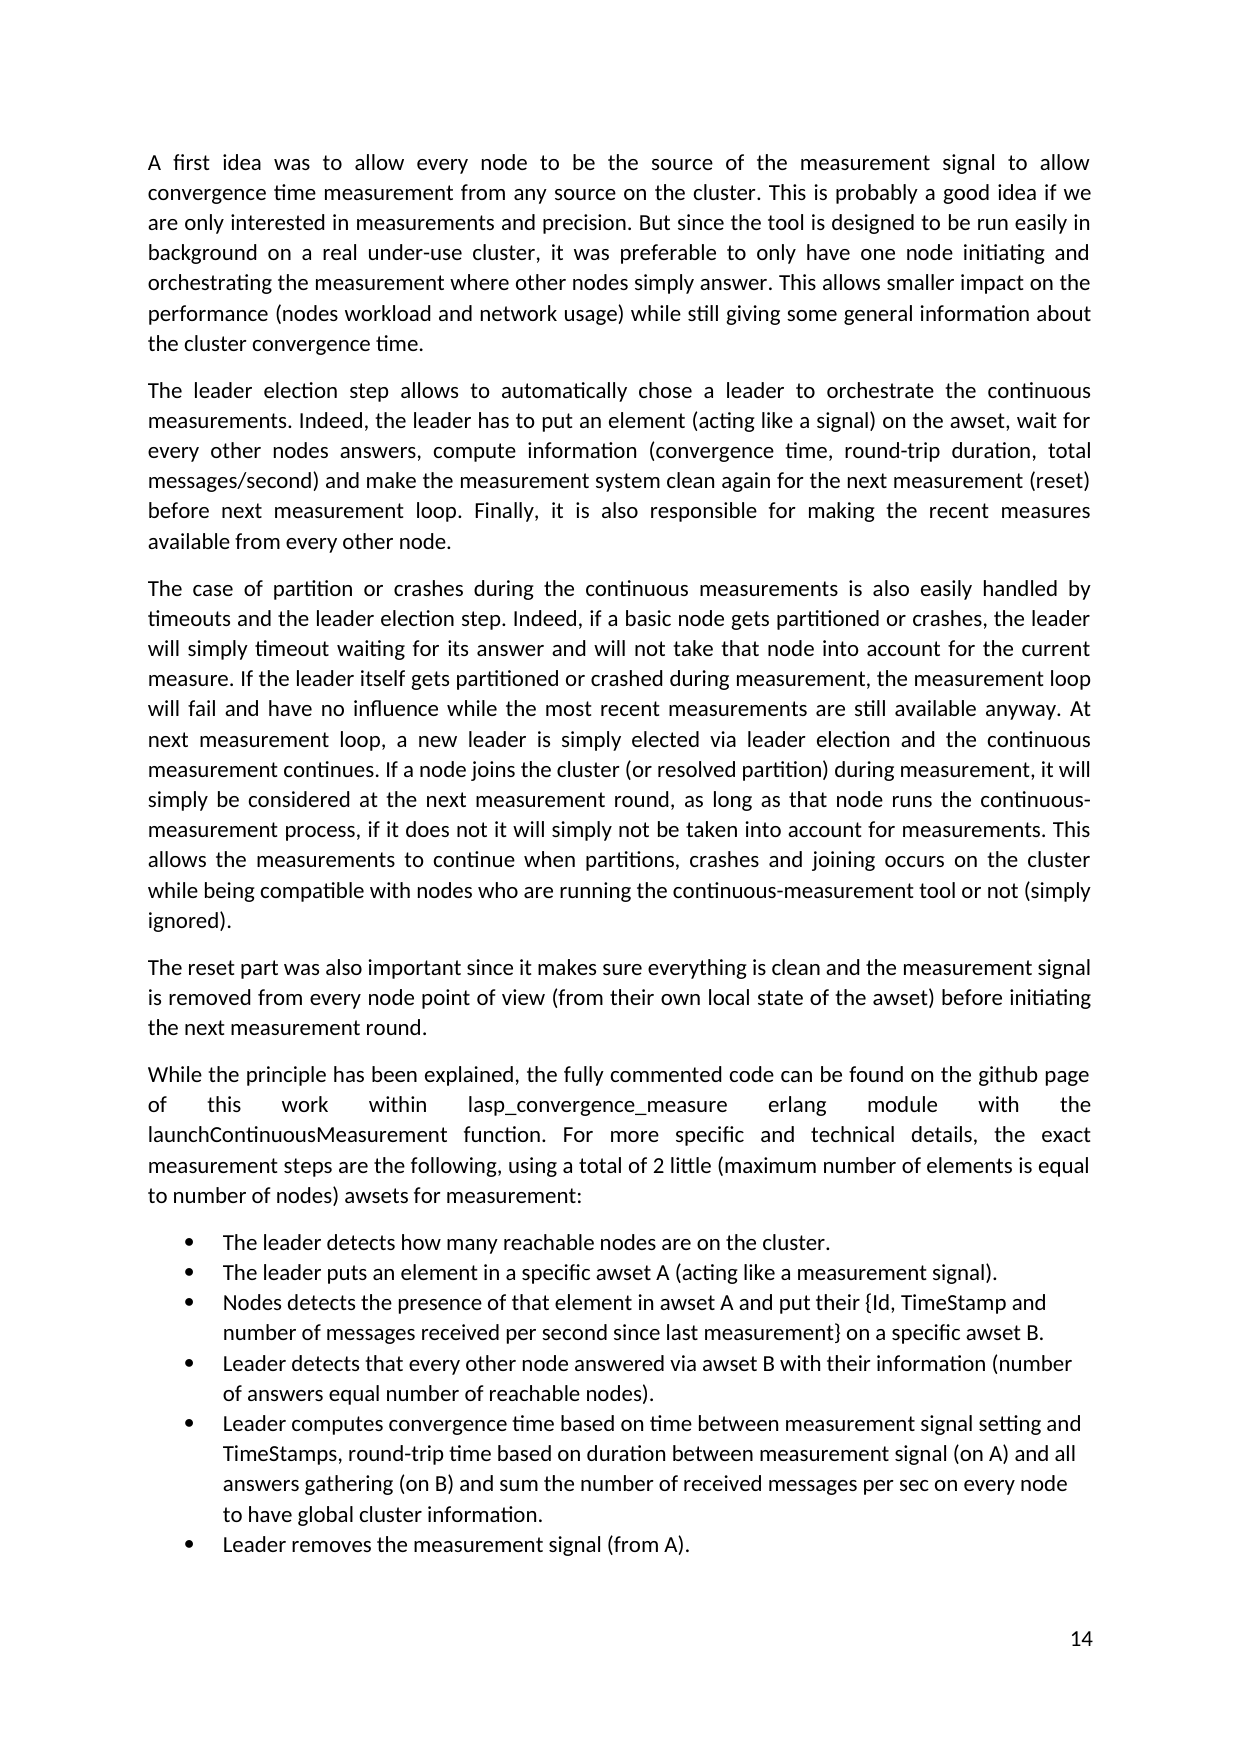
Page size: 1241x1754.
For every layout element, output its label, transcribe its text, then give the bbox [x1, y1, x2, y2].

list Nodes detects the presence of that element in awset A and put their {Id, TimeStamp and number of messages received per second since last measurement} on a specific awset B. [185, 1288, 1093, 1346]
text The case of partition or crashes during the continuous measurements is also easily handled by timeouts and the leader election step. Indeed, if a basic node gets partitioned or crashes, the leader will simply timeout waiting for its answer and will not take that node into account for the current measure. If the leader itself gets partitioned or crashed during measurement, the measurement loop will fail and have no influence while the most recent measurements are still available anyway. At next measurement loop, a new leader is simply elected via leader election and the continuous measurement continues. If a node joins the cluster (or resolved partition) during measurement, it will simply be considered at the next measurement round, as long as that node runs the continuous-measurement process, if it does not it will simply not be taken into account for measurements. This allows the measurements to continue when partitions, crashes and joining occurs on the cluster while being compatible with nodes who are running the continuous-measurement tool or not (simply ignored). [148, 574, 1093, 934]
text The leader election step allows to automatically chose a leader to orchestrate the continuous measurements. Indeed, the leader has to put an element (acting like a signal) on the awset, wait for every other nodes answers, compute information (convergence time, round-trip duration, total messages/second) and make the measurement system clean again for the next measurement (reset) before next measurement loop. Finally, it is also responsible for making the recent measures available from every other node. [148, 376, 1093, 555]
list Leader removes the measurement signal (from A). [185, 1530, 1093, 1558]
list The leader detects how many reachable nodes are on the cluster. [185, 1228, 1093, 1256]
list Leader detects that every other node answered via awset B with their information (number of answers equal number of reachable nodes). [185, 1349, 1093, 1407]
text While the principle has been explained, the fully commented code can be found on the github page of this work within lasp_convergence_measure erlang module with the launchContinuousMeasurement function. For more specific and technical details, the exact measurement steps are the following, using a total of 2 little (maximum number of elements is equal to number of nodes) awsets for measurement: [148, 1060, 1093, 1209]
list The leader puts an element in a specific awset A (acting like a measurement signal). [185, 1258, 1093, 1286]
list Leader computes convergence time based on time between measurement signal setting and TimeStamps, round-trip time based on duration between measurement signal (on A) and all answers gathering (on B) and sum the number of received messages per sec on every node to have global cluster information. [185, 1409, 1093, 1528]
text A first idea was to allow every node to be the source of the measurement signal to allow convergence time measurement from any source on the cluster. This is probably a good idea if we are only interested in measurements and precision. But since the tool is designed to be run easily in background on a real under-use cluster, it was preferable to only have one node initiating and orchestrating the measurement where other nodes simply answer. This allows smaller impact on the performance (nodes workload and network usage) while still giving some general information about the cluster convergence time. [148, 148, 1093, 357]
text The reset part was also important since it makes sure everything is clean and the measurement signal is removed from every node point of view (from their own local state of the awset) before initiating the next measurement round. [148, 953, 1093, 1041]
